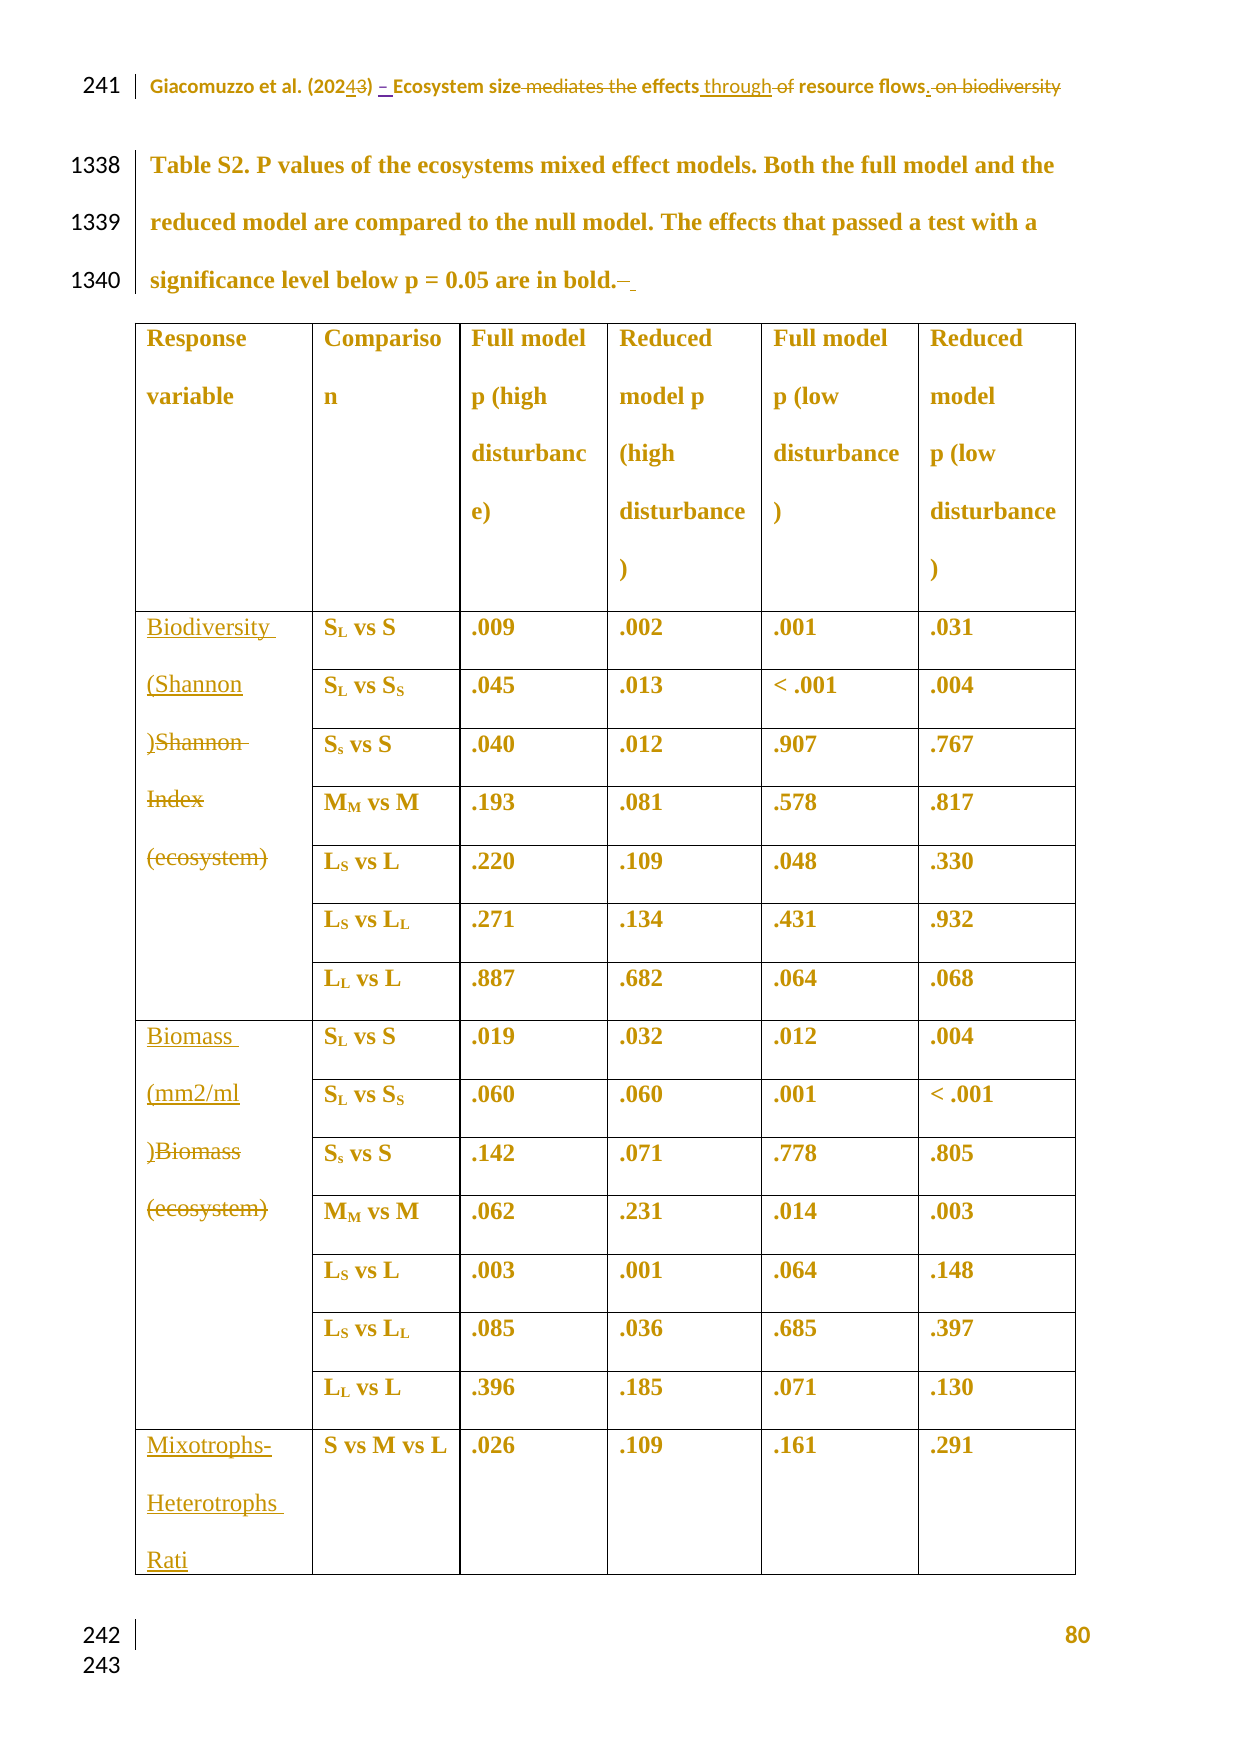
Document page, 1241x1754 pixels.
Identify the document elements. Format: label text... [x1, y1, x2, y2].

table_cell .012 [762, 1021, 918, 1078]
table_cell LS vs L [313, 846, 459, 903]
table_cell LL vs L [313, 1372, 459, 1429]
table_cell .767 [919, 729, 1075, 786]
table_cell SL vs SS [313, 1080, 459, 1137]
table_cell [136, 1430, 312, 1574]
table_cell .148 [919, 1255, 1075, 1312]
table_cell .817 [919, 787, 1075, 845]
table_cell .685 [762, 1313, 918, 1371]
table_cell .907 [762, 729, 918, 786]
table_cell .001 [762, 612, 918, 669]
table_cell Ss vs S [313, 729, 459, 786]
table_cell MM vs M [313, 787, 459, 845]
table_cell MM vs M [313, 1196, 459, 1254]
table_cell .012 [608, 729, 761, 786]
table_cell .109 [608, 1430, 761, 1574]
table_cell .396 [461, 1372, 607, 1429]
table_cell .003 [919, 1196, 1075, 1254]
table_cell SL vs SS [313, 670, 459, 728]
table_cell .932 [919, 904, 1075, 962]
table_cell .019 [461, 1021, 607, 1078]
table_cell .397 [919, 1313, 1075, 1371]
table_cell .004 [919, 1021, 1075, 1078]
table_header Full model p (low disturbance) [762, 324, 918, 611]
table_cell SL vs S [313, 612, 459, 669]
table_cell .071 [762, 1372, 918, 1429]
table_cell .060 [461, 1080, 607, 1137]
table_cell Ss vs S [313, 1138, 459, 1195]
table_cell .031 [919, 612, 1075, 669]
table_cell [136, 612, 312, 1020]
table_cell S vs M vs L [313, 1430, 459, 1574]
table_cell < .001 [919, 1080, 1075, 1137]
table_cell .805 [919, 1138, 1075, 1195]
table_cell .026 [461, 1430, 607, 1574]
table_header Comparison [313, 324, 459, 611]
table_header Reduced model p (low disturbance) [919, 324, 1075, 611]
table_cell [136, 1021, 312, 1429]
table_cell .081 [608, 787, 761, 845]
table_cell .134 [608, 904, 761, 962]
table_cell .032 [608, 1021, 761, 1078]
table_cell LS vs L [313, 1255, 459, 1312]
table_cell .220 [461, 846, 607, 903]
table_cell .130 [919, 1372, 1075, 1429]
table_cell .004 [919, 670, 1075, 728]
table_cell .048 [762, 846, 918, 903]
table_cell .085 [461, 1313, 607, 1371]
table_cell .231 [608, 1196, 761, 1254]
table_cell LS vs LL [313, 1313, 459, 1371]
table_cell .185 [608, 1372, 761, 1429]
table_cell .002 [608, 612, 761, 669]
table_cell .062 [461, 1196, 607, 1254]
table_cell .193 [461, 787, 607, 845]
table_cell .330 [919, 846, 1075, 903]
table_cell .001 [608, 1255, 761, 1312]
table_cell .001 [762, 1080, 918, 1137]
table_header Reduced model p (high disturbance) [608, 324, 761, 611]
text Table S2. P values of the ecosystems mixed effect models. Both the full model and the reduced model are compared to the null model. The effects that passed a test with a significance level below p = 0.05 are in bold. [150, 150, 1090, 294]
table_cell .064 [762, 963, 918, 1020]
table_cell .291 [919, 1430, 1075, 1574]
table_cell .109 [608, 846, 761, 903]
table_cell .578 [762, 787, 918, 845]
table_cell .003 [461, 1255, 607, 1312]
table_cell .142 [461, 1138, 607, 1195]
table_cell .045 [461, 670, 607, 728]
table_cell .064 [762, 1255, 918, 1312]
table_cell .071 [608, 1138, 761, 1195]
table_cell LL vs L [313, 963, 459, 1020]
table_cell < .001 [762, 670, 918, 728]
table_cell LS vs LL [313, 904, 459, 962]
table_cell .431 [762, 904, 918, 962]
table_cell .014 [762, 1196, 918, 1254]
table_cell .271 [461, 904, 607, 962]
table_header Response variable [136, 324, 312, 611]
table_cell .887 [461, 963, 607, 1020]
table_cell .682 [608, 963, 761, 1020]
table_cell .060 [608, 1080, 761, 1137]
table_cell .068 [919, 963, 1075, 1020]
table_cell .778 [762, 1138, 918, 1195]
table_cell .036 [608, 1313, 761, 1371]
table_header Full model p (high disturbance) [461, 324, 607, 611]
table_cell .009 [461, 612, 607, 669]
table_cell .040 [461, 729, 607, 786]
table_cell SL vs S [313, 1021, 459, 1078]
table_cell .013 [608, 670, 761, 728]
table_cell .161 [762, 1430, 918, 1574]
